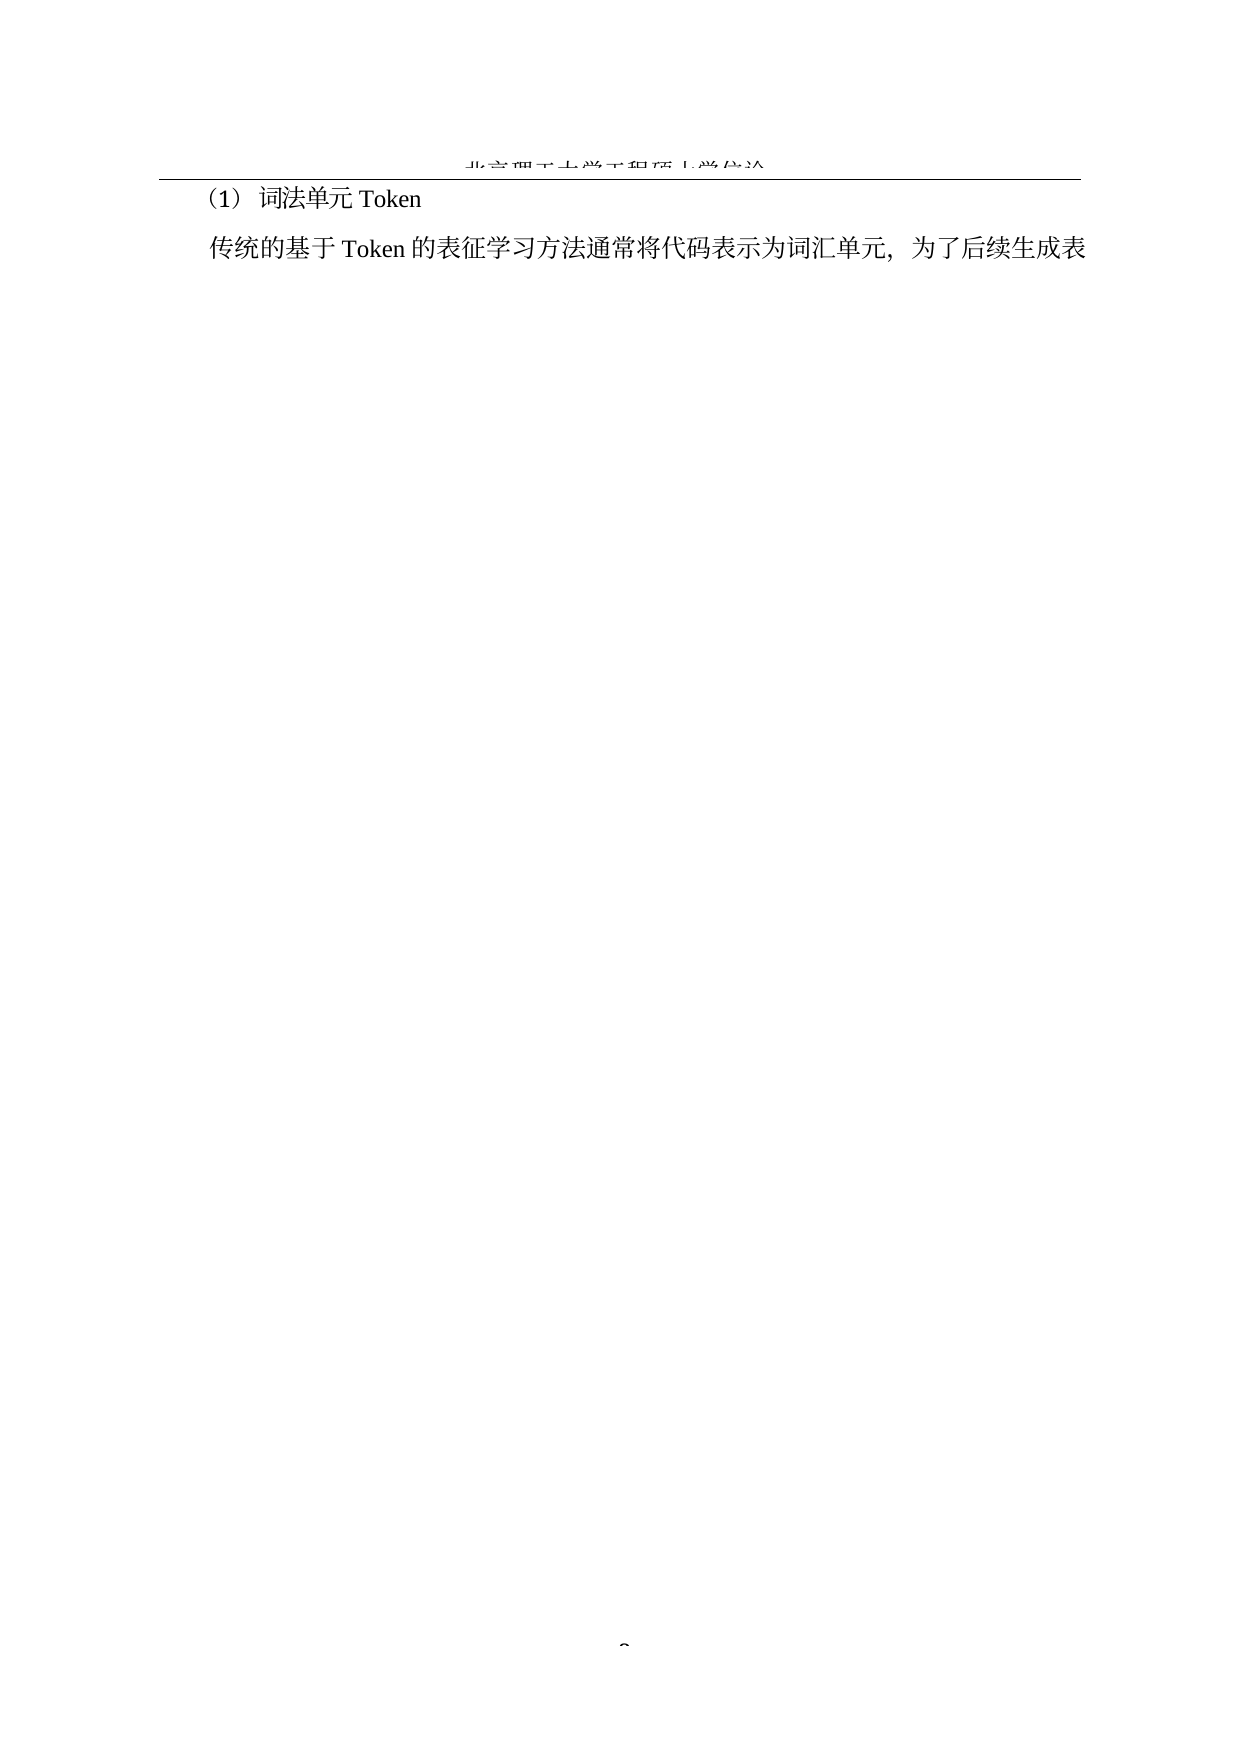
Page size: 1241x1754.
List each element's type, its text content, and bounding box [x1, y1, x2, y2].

text 传统的基于Token 的表征学习方法通常将代码表示为词汇单元，为了后续生成表 [209, 229, 1151, 265]
list 词法单元 Token [195, 179, 1151, 215]
